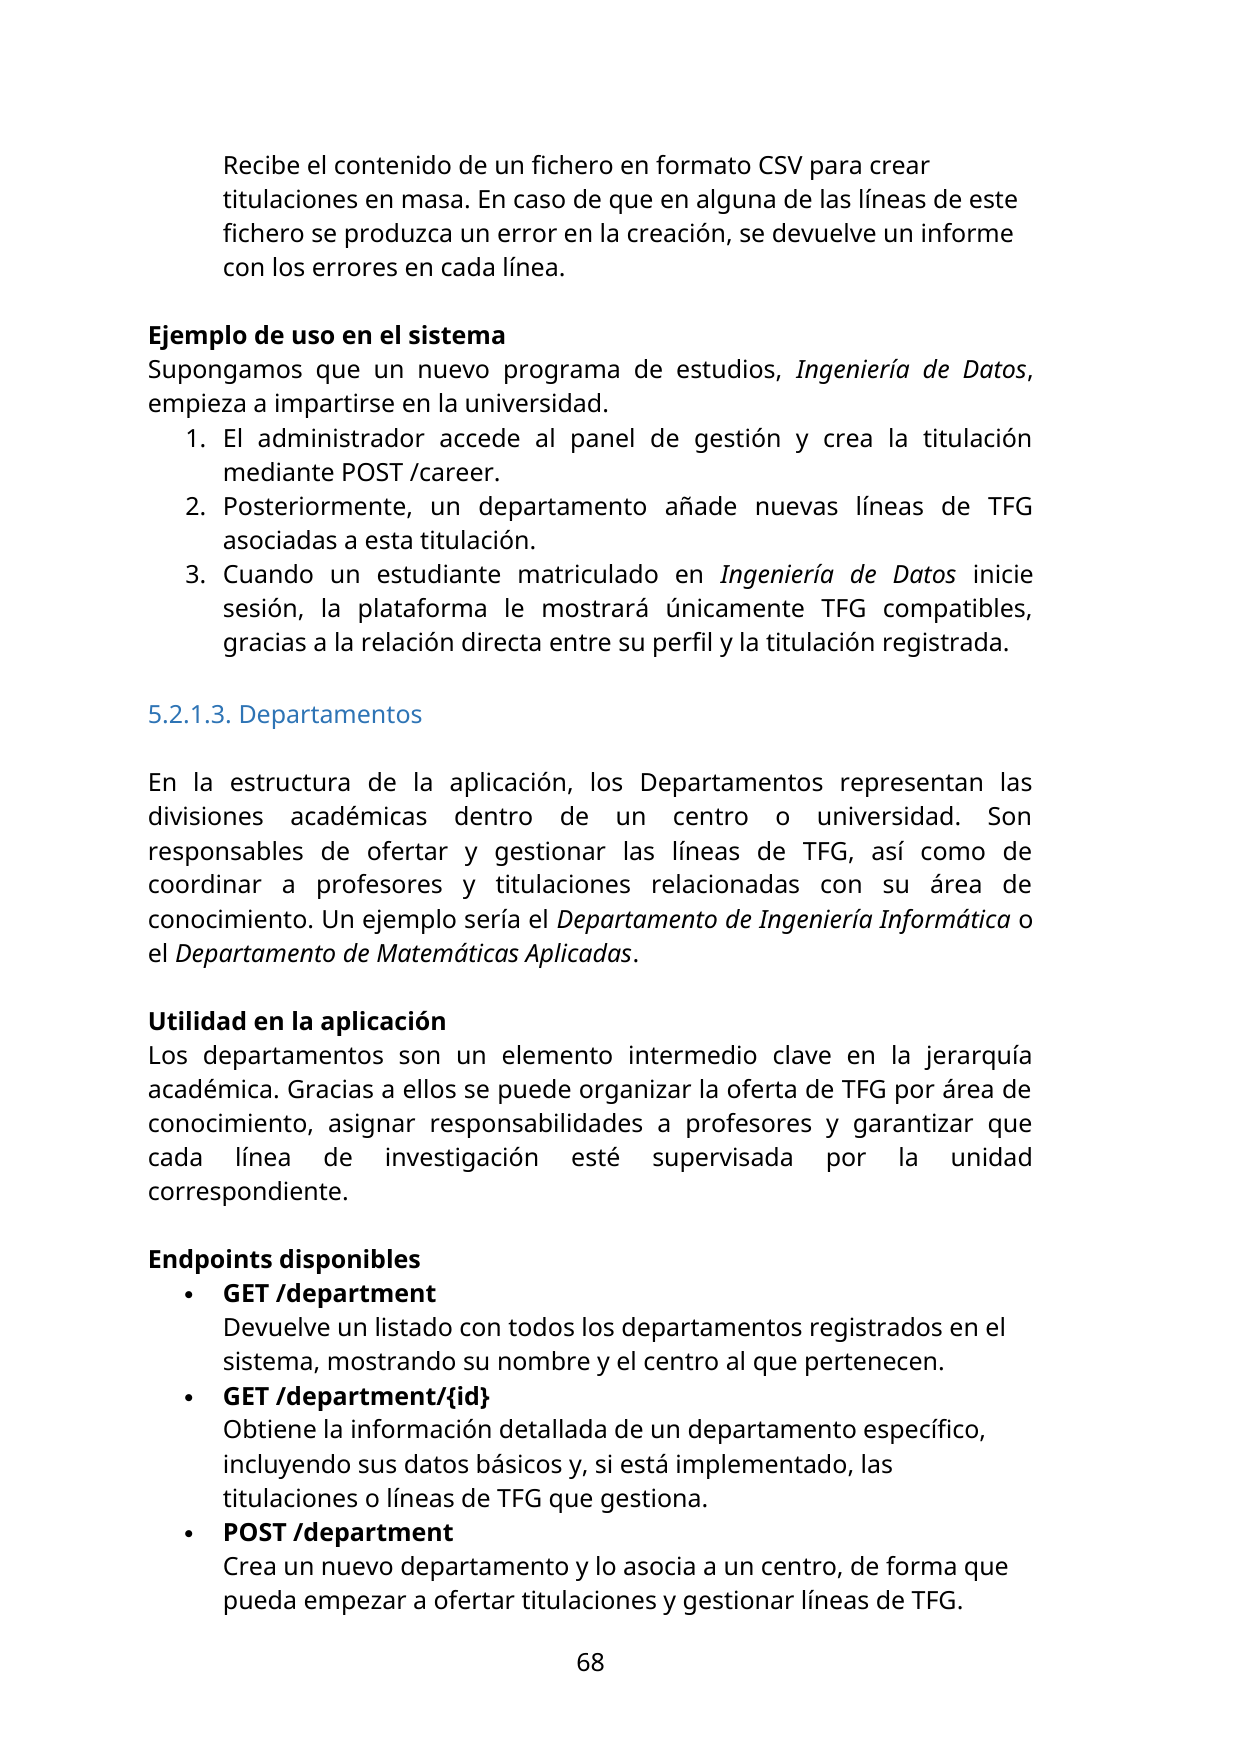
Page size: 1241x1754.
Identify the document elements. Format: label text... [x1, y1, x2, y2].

text En la estructura de la aplicación, los Departamentos representan las divisiones académicas dentro de un centro o universidad. Son responsables de ofertar y gestionar las líneas de TFG, así como de coordinar a profesores y titulaciones relacionadas con su área de conocimiento. Un ejemplo sería el Departamento de Ingeniería Informática o el Departamento de Matemáticas Aplicadas. [148, 765, 1033, 969]
subtitle Departamentos [148, 697, 1033, 731]
list El administrador accede al panel de gestión y crea la titulación mediante POST /career. [185, 420, 1033, 488]
text Utilidad en la aplicación [148, 1003, 1033, 1037]
text Los departamentos son un elemento intermedio clave en la jerarquía académica. Gracias a ellos se puede organizar la oferta de TFG por área de conocimiento, asignar responsabilidades a profesores y garantizar que cada línea de investigación esté supervisada por la unidad correspondiente. [148, 1037, 1033, 1208]
list POST /department Crea un nuevo departamento y lo asocia a un centro, de forma que pueda empezar a ofertar titulaciones y gestionar líneas de TFG. [185, 1514, 1033, 1617]
list Posteriormente, un departamento añade nuevas líneas de TFG asociadas a esta titulación. [185, 488, 1033, 556]
list GET /department Devuelve un listado con todos los departamentos registrados en el sistema, mostrando su nombre y el centro al que pertenecen. [185, 1276, 1033, 1378]
text Ejemplo de uso en el sistema [148, 318, 1033, 352]
list Recibe el contenido de un fichero en formato CSV para crear titulaciones en masa. En caso de que en alguna de las líneas de este fichero se produzca un error en la creación, se devuelve un informe con los errores en cada línea. [223, 148, 1033, 284]
list Cuando un estudiante matriculado en Ingeniería de Datos inicie sesión, la plataforma le mostrará únicamente TFG compatibles, gracias a la relación directa entre su perfil y la titulación registrada. [185, 556, 1033, 659]
list GET /department/{id} Obtiene la información detallada de un departamento específico, incluyendo sus datos básicos y, si está implementado, las titulaciones o líneas de TFG que gestiona. [185, 1378, 1033, 1514]
text Endpoints disponibles [148, 1242, 1033, 1276]
text Supongamos que un nuevo programa de estudios, Ingeniería de Datos, empieza a impartirse en la universidad. [148, 352, 1033, 420]
